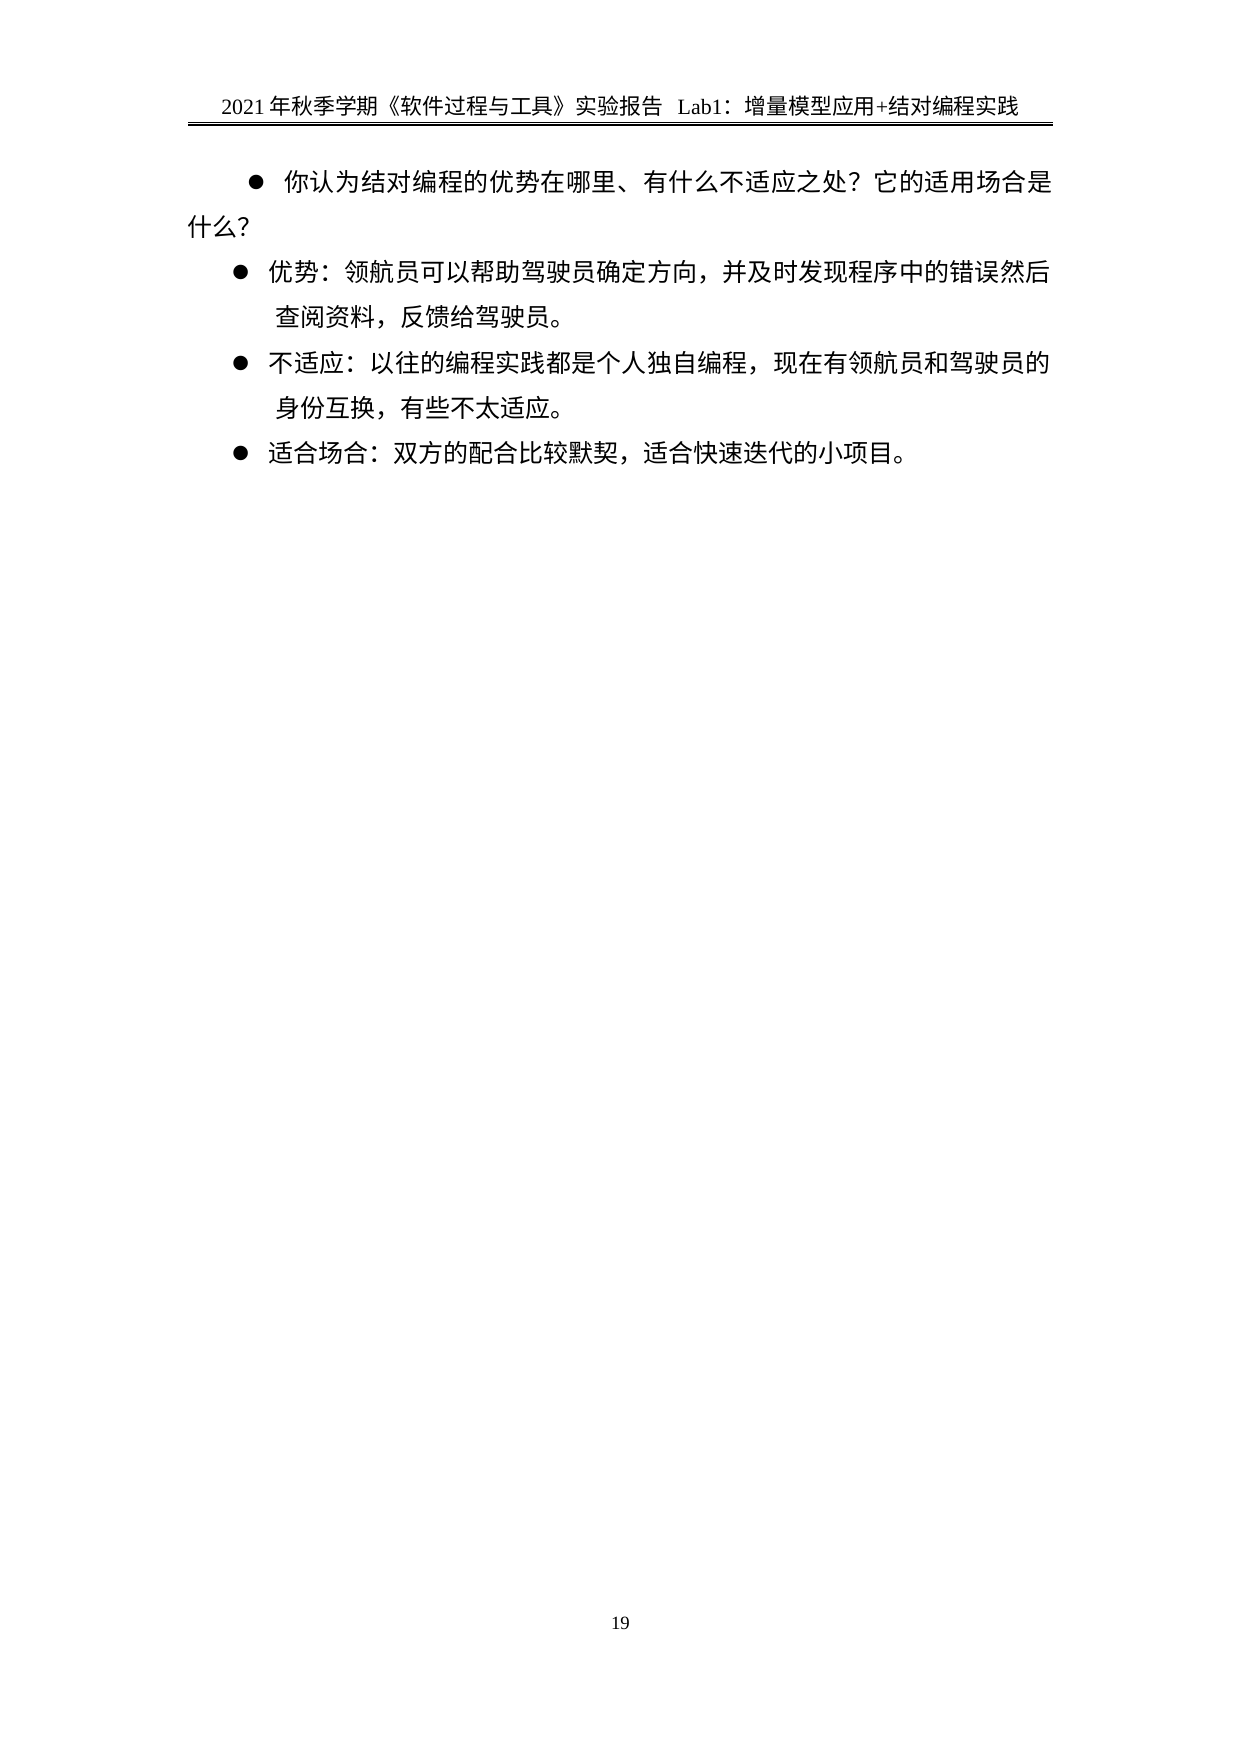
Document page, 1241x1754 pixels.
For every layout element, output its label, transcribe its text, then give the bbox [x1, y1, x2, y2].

list 优势：领航员可以帮助驾驶员确定方向，并及时发现程序中的错误然后查阅资料，反馈给驾驶员。 [231, 253, 1053, 334]
list 你认为结对编程的优势在哪里、有什么不适应之处？它的适用场合是什么？ [187, 162, 1053, 243]
list 不适应：以往的编程实践都是个人独自编程，现在有领航员和驾驶员的身份互换，有些不太适应。 [231, 343, 1053, 425]
list 适合场合：双方的配合比较默契，适合快速迭代的小项目。 [231, 434, 1053, 470]
